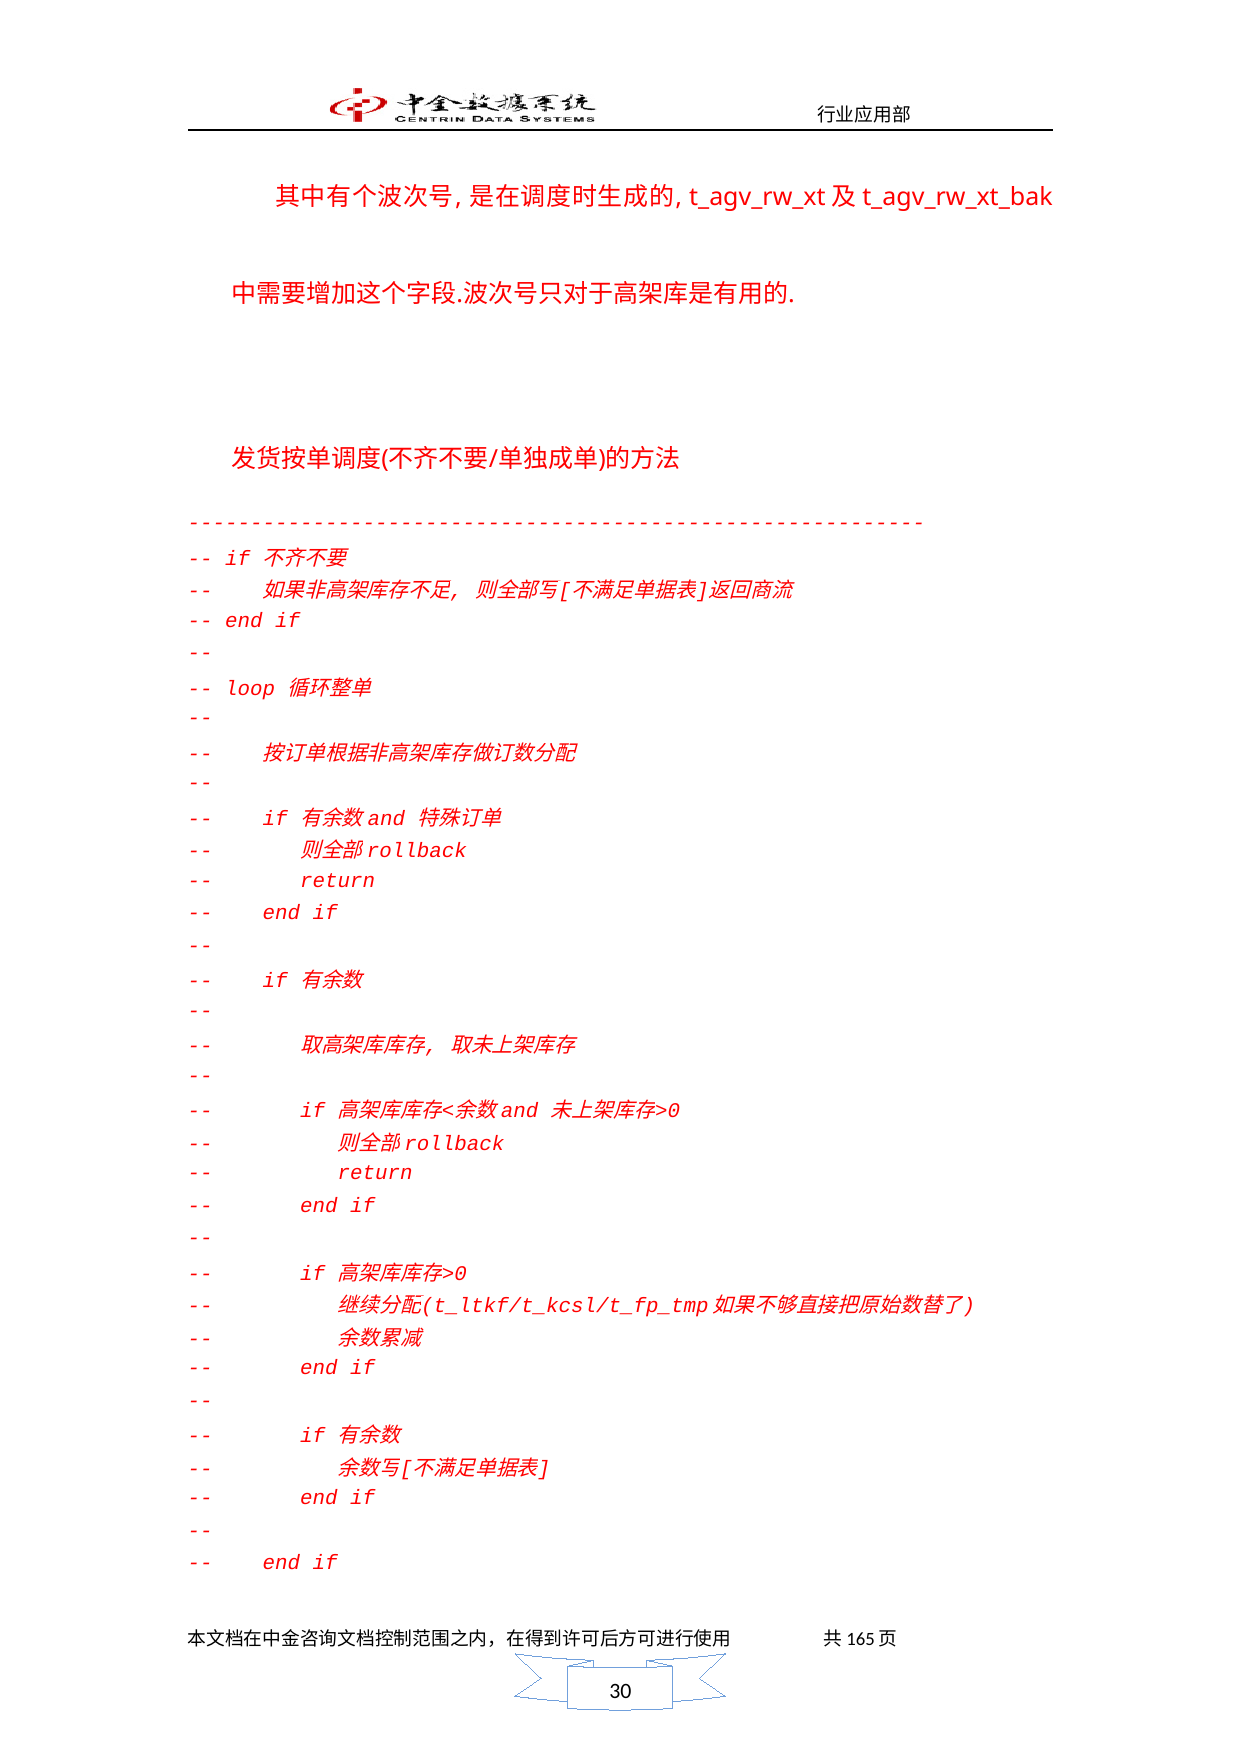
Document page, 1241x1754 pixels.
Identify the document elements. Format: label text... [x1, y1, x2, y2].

text -- if 有余数 [187, 1418, 1053, 1450]
text -- 继续分配(t_ltkf/t_kcsl/t_fp_tmp如果不够直接把原始数替了) [187, 1288, 1053, 1320]
text -- 则全部rollback [187, 1125, 1053, 1158]
text -- if 有余数 [187, 963, 1053, 995]
text -- 取高架库库存, 取未上架库存 [187, 1028, 1053, 1060]
text -- end if [187, 1483, 1053, 1515]
picture [329, 88, 597, 122]
text -- [187, 1223, 1053, 1255]
text -- [187, 1060, 1053, 1093]
text -- [187, 995, 1053, 1028]
text -- if 高架库库存>0 [187, 1255, 1053, 1288]
text -- 余数累减 [187, 1320, 1053, 1353]
text -- 则全部rollback [187, 833, 1053, 865]
text -- 如果非高架库存不足, 则全部写[不满足单据表]返回商流 [187, 573, 1053, 605]
text -- if 有余数 and 特殊订单 [187, 800, 1053, 833]
text -- return [187, 1158, 1053, 1190]
text -- end if [187, 1548, 1053, 1580]
text -- end if [187, 898, 1053, 930]
text ----------------------------------------------------------- [187, 508, 1053, 540]
text -- [187, 703, 1053, 735]
text -- end if [187, 605, 1053, 638]
text -- if 高架库库存<余数 and 未上架库存>0 [187, 1093, 1053, 1125]
text -- [187, 1515, 1053, 1548]
text 发货按单调度(不齐不要/单独成单)的方法 [231, 424, 1053, 489]
text -- loop 循环整单 [187, 670, 1053, 703]
text 其中有个波次号, 是在调度时生成的, t_agv_rw_xt及t_agv_rw_xt_bak中需要增加这个字段.波次号只对于高架库是有用的. [231, 162, 1053, 324]
text -- [187, 638, 1053, 670]
text -- 按订单根据非高架库存做订数分配 [187, 735, 1053, 768]
text -- return [187, 865, 1053, 898]
text -- end if [187, 1353, 1053, 1385]
text -- if 不齐不要 [187, 540, 1053, 573]
text -- [187, 1385, 1053, 1418]
text -- 余数写[不满足单据表] [187, 1450, 1053, 1483]
text -- [187, 768, 1053, 800]
text -- [187, 930, 1053, 963]
text -- end if [187, 1190, 1053, 1223]
